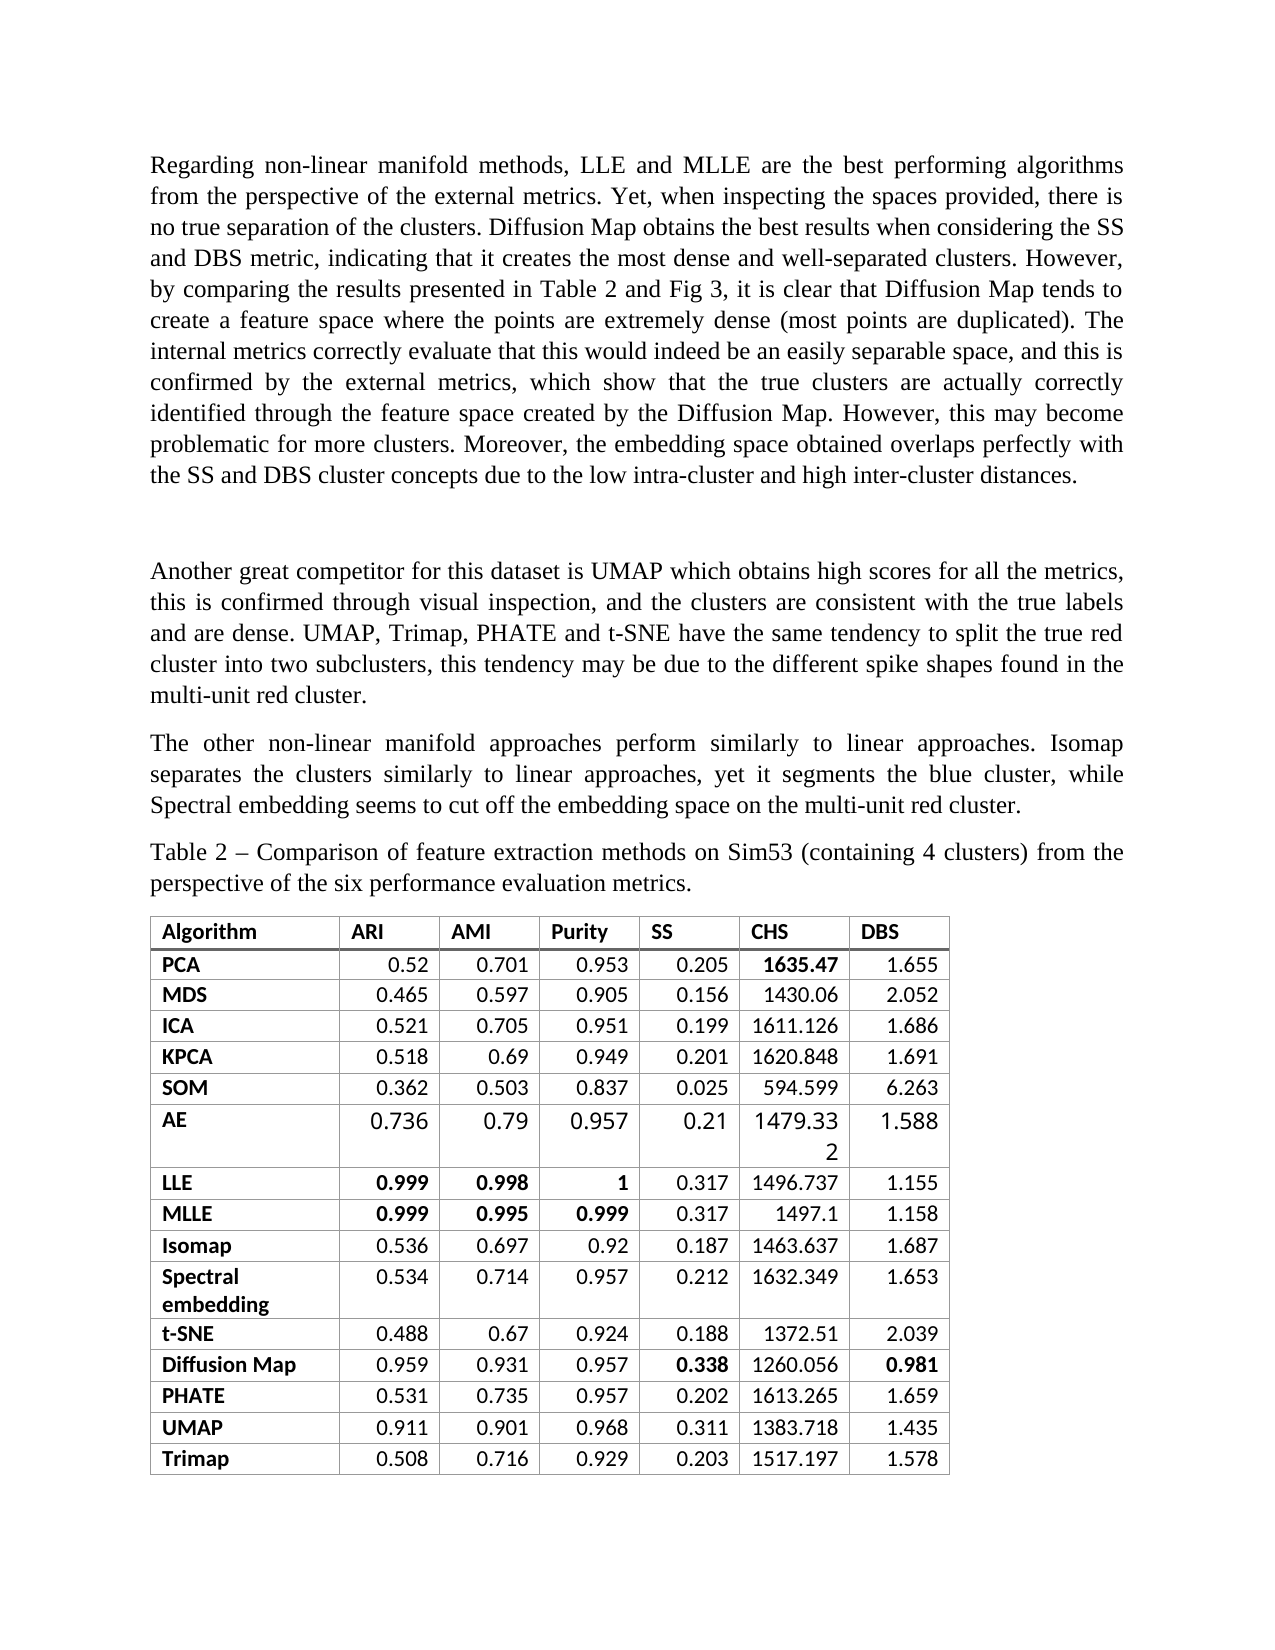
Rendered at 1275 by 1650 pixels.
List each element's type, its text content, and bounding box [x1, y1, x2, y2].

table_cell 0.521 [340, 1011, 439, 1041]
table_cell 1463.637 [740, 1231, 849, 1261]
table_cell t-SNE [151, 1319, 339, 1349]
table_cell 0.21 [640, 1105, 739, 1167]
table_cell 2.052 [850, 980, 949, 1010]
table_cell 0.999 [340, 1200, 439, 1230]
table_cell 0.957 [540, 1382, 639, 1412]
table_cell 1 [540, 1168, 639, 1198]
table_cell 0.949 [540, 1042, 639, 1072]
table_cell 0.697 [440, 1231, 539, 1261]
table_cell 6.263 [850, 1074, 949, 1104]
table_cell 1635.47 [740, 951, 849, 979]
table_cell 0.999 [340, 1168, 439, 1198]
table_header ARI [340, 917, 439, 947]
table_cell Isomap [151, 1231, 339, 1261]
table_cell 0.968 [540, 1413, 639, 1443]
table_cell 0.503 [440, 1074, 539, 1104]
table_cell Trimap [151, 1444, 339, 1474]
table_cell 0.202 [640, 1382, 739, 1412]
table_cell Diffusion Map [151, 1350, 339, 1381]
table_cell AE [151, 1105, 339, 1167]
table_cell PCA [151, 951, 339, 979]
table_cell 0.188 [640, 1319, 739, 1349]
table_cell 0.957 [540, 1105, 639, 1167]
table_cell 2.039 [850, 1319, 949, 1349]
table_cell ICA [151, 1011, 339, 1041]
table_cell 0.199 [640, 1011, 739, 1041]
table_header DBS [850, 917, 949, 947]
table_cell 0.52 [340, 951, 439, 979]
table_cell 0.67 [440, 1319, 539, 1349]
text Table 2 – Comparison of feature extraction methods on Sim53 (containing 4 clusters) from the perspective of the six performance evaluation metrics. [150, 837, 1125, 897]
table_cell 1372.51 [740, 1319, 849, 1349]
table_cell 0.465 [340, 980, 439, 1010]
table_cell 0.905 [540, 980, 639, 1010]
table_cell 0.156 [640, 980, 739, 1010]
table_cell 594.599 [740, 1074, 849, 1104]
table_cell 0.953 [540, 951, 639, 979]
table_cell 0.534 [340, 1262, 439, 1318]
table_cell 1383.718 [740, 1413, 849, 1443]
table_cell 0.911 [340, 1413, 439, 1443]
table_cell 0.714 [440, 1262, 539, 1318]
table_cell 1632.349 [740, 1262, 849, 1318]
table_cell 0.957 [540, 1262, 639, 1318]
table_cell 0.201 [640, 1042, 739, 1072]
table_cell 0.995 [440, 1200, 539, 1230]
table_cell 1.687 [850, 1231, 949, 1261]
table_cell 0.203 [640, 1444, 739, 1474]
text The other non-linear manifold approaches perform similarly to linear approaches. Isomap separates the clusters similarly to linear approaches, yet it segments the blue cluster, while Spectral embedding seems to cut off the embedding space on the multi-unit red cluster. [150, 728, 1125, 818]
table_cell SOM [151, 1074, 339, 1104]
table_cell 0.931 [440, 1350, 539, 1381]
table_cell LLE [151, 1168, 339, 1198]
table_cell 1.155 [850, 1168, 949, 1198]
table_header Algorithm [151, 917, 339, 947]
table_cell 0.311 [640, 1413, 739, 1443]
table_cell 1613.265 [740, 1382, 849, 1412]
table_cell 0.92 [540, 1231, 639, 1261]
table_cell 0.901 [440, 1413, 539, 1443]
table_cell 0.716 [440, 1444, 539, 1474]
table_cell 0.951 [540, 1011, 639, 1041]
table_cell 0.362 [340, 1074, 439, 1104]
table_cell 1430.06 [740, 980, 849, 1010]
table_cell 0.212 [640, 1262, 739, 1318]
text Another great competitor for this dataset is UMAP which obtains high scores for all the metrics, this is confirmed through visual inspection, and the clusters are consistent with the true labels and are dense. UMAP, Trimap, PHATE and t-SNE have the same tendency to split the true red cluster into two subclusters, this tendency may be due to the different spike shapes found in the multi-unit red cluster. [150, 556, 1125, 709]
table_cell Spectral embedding [151, 1262, 339, 1318]
table_cell KPCA [151, 1042, 339, 1072]
table_cell 1611.126 [740, 1011, 849, 1041]
table_cell 1496.737 [740, 1168, 849, 1198]
table_cell 0.999 [540, 1200, 639, 1230]
table_cell PHATE [151, 1382, 339, 1412]
text Regarding non-linear manifold methods, LLE and MLLE are the best performing algorithms from the perspective of the external metrics. Yet, when inspecting the spaces provided, there is no true separation of the clusters. Diffusion Map obtains the best results when considering the SS and DBS metric, indicating that it creates the most dense and well-separated clusters. However, by comparing the results presented in Table 2 and Fig 3, it is clear that Diffusion Map tends to create a feature space where the points are extremely dense (most points are duplicated). The internal metrics correctly evaluate that this would indeed be an easily separable space, and this is confirmed by the external metrics, which show that the true clusters are actually correctly identified through the feature space created by the Diffusion Map. However, this may become problematic for more clusters. Moreover, the embedding space obtained overlaps perfectly with the SS and DBS cluster concepts due to the low intra-cluster and high inter-cluster distances. [150, 150, 1125, 489]
table_cell 0.959 [340, 1350, 439, 1381]
table_cell 1620.848 [740, 1042, 849, 1072]
table_cell 1517.197 [740, 1444, 849, 1474]
table_cell 0.924 [540, 1319, 639, 1349]
table_cell 1497.1 [740, 1200, 849, 1230]
table_cell 1.655 [850, 951, 949, 979]
table_cell 0.536 [340, 1231, 439, 1261]
table_cell 0.025 [640, 1074, 739, 1104]
table_header CHS [740, 917, 849, 947]
table_cell 0.187 [640, 1231, 739, 1261]
table_cell 1.653 [850, 1262, 949, 1318]
table_cell MDS [151, 980, 339, 1010]
table_cell 1.659 [850, 1382, 949, 1412]
table_cell 0.735 [440, 1382, 539, 1412]
table_cell 0.338 [640, 1350, 739, 1381]
table_cell 0.317 [640, 1200, 739, 1230]
table_cell 0.597 [440, 980, 539, 1010]
table_cell 0.531 [340, 1382, 439, 1412]
table_header Purity [540, 917, 639, 947]
table_cell 0.205 [640, 951, 739, 979]
table_header SS [640, 917, 739, 947]
table_cell 1260.056 [740, 1350, 849, 1381]
table_cell 0.736 [340, 1105, 439, 1167]
table_cell 1.578 [850, 1444, 949, 1474]
table_cell 0.929 [540, 1444, 639, 1474]
table_header AMI [440, 917, 539, 947]
table_cell MLLE [151, 1200, 339, 1230]
table_cell 1.588 [850, 1105, 949, 1167]
table_cell 1.686 [850, 1011, 949, 1041]
table_cell 0.317 [640, 1168, 739, 1198]
table_cell 0.518 [340, 1042, 439, 1072]
table_cell 0.705 [440, 1011, 539, 1041]
table_cell 1.691 [850, 1042, 949, 1072]
table_cell 0.837 [540, 1074, 639, 1104]
table_cell 0.957 [540, 1350, 639, 1381]
table_cell 0.701 [440, 951, 539, 979]
table_cell 0.488 [340, 1319, 439, 1349]
table_cell 0.998 [440, 1168, 539, 1198]
table_cell 0.79 [440, 1105, 539, 1167]
table_cell 0.69 [440, 1042, 539, 1072]
table_cell 1479.332 [740, 1105, 849, 1167]
table_cell 0.981 [850, 1350, 949, 1381]
table_cell 1.158 [850, 1200, 949, 1230]
table_cell 1.435 [850, 1413, 949, 1443]
table_cell 0.508 [340, 1444, 439, 1474]
table_cell UMAP [151, 1413, 339, 1443]
